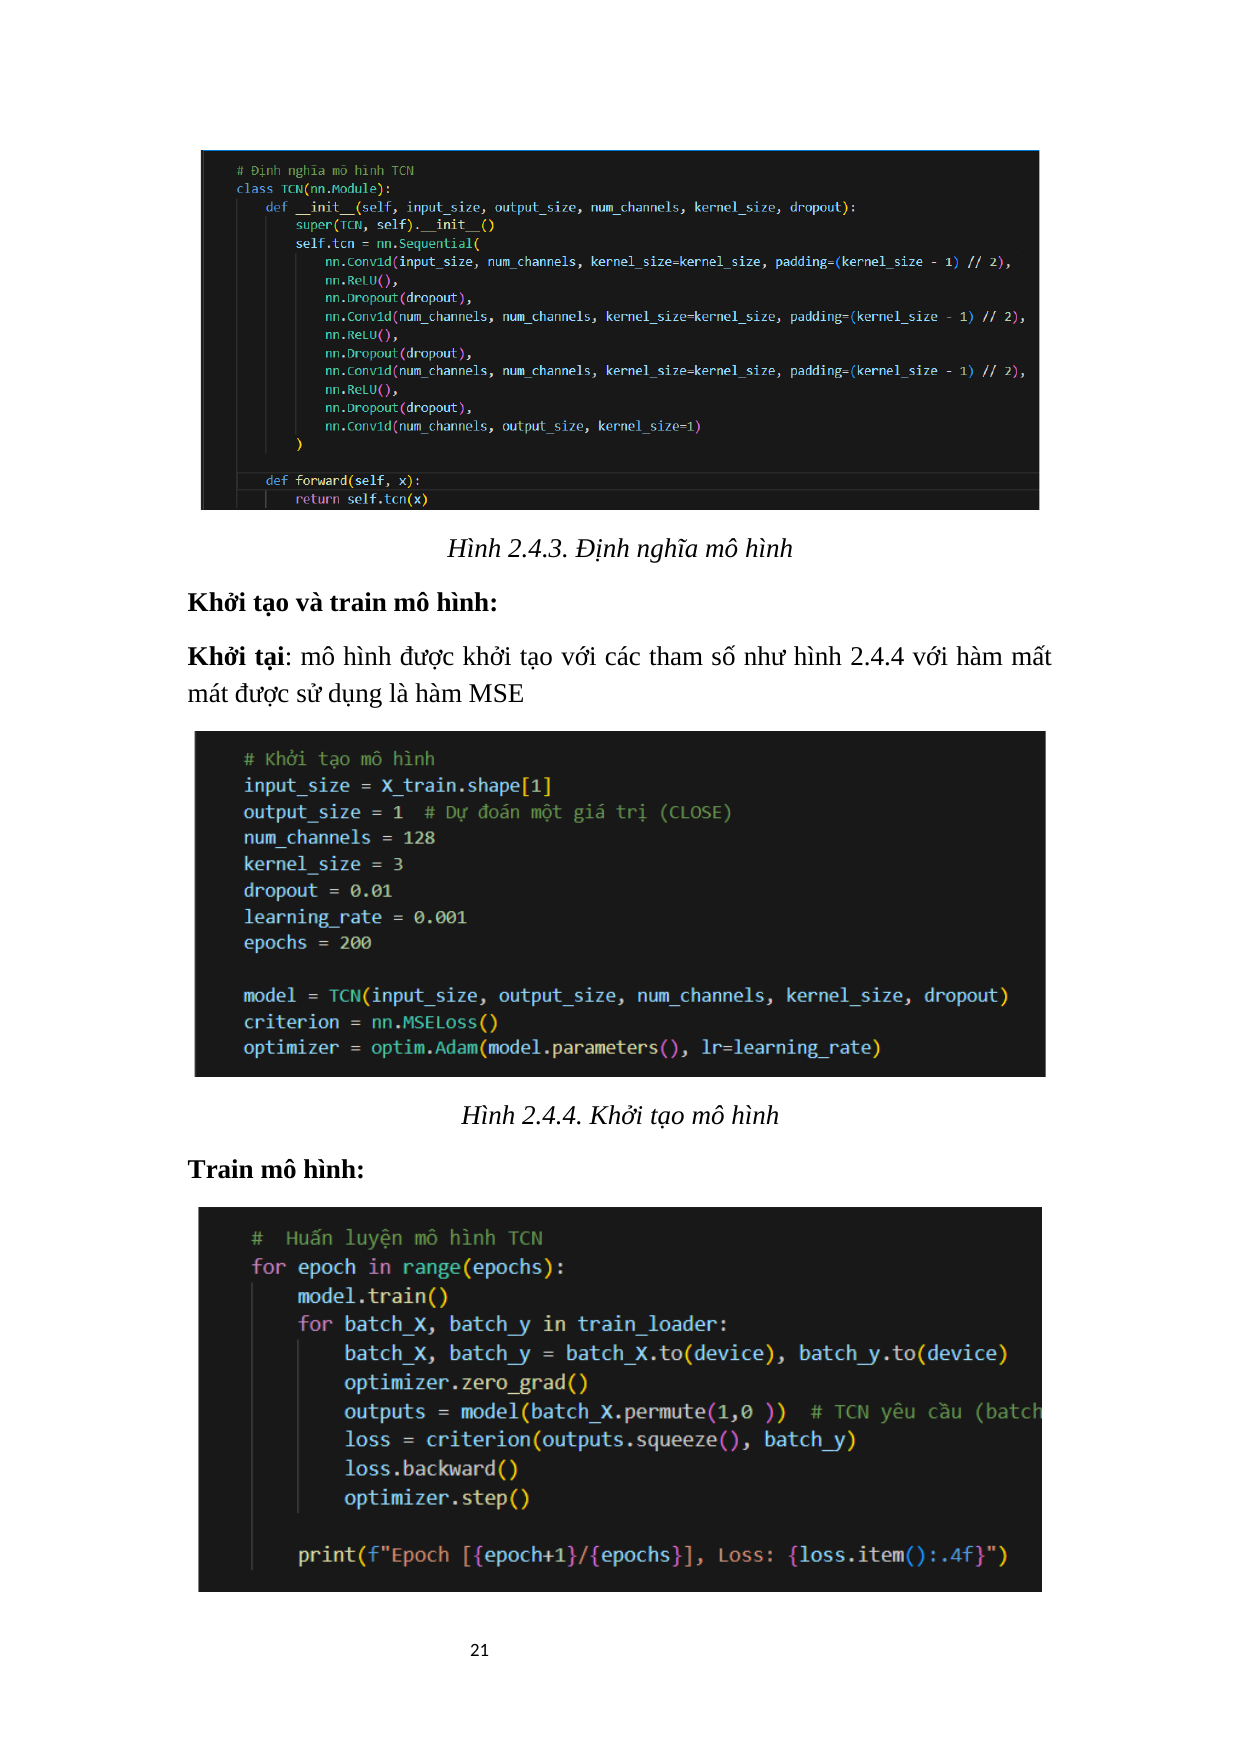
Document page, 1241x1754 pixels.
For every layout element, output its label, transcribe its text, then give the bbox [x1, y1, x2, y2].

text Khởi tạo và train mô hình: [187, 586, 1053, 617]
text Hình 2.4.4. Khởi tạo mô hình [187, 1099, 1053, 1130]
text Hình 2.4.3. Định nghĩa mô hình [187, 532, 1053, 563]
text Khởi tại: mô hình được khởi tạo với các tham số như hình 2.4.4 với hàm mất mát được sử dụng là hàm MSE [187, 640, 1053, 708]
picture [194, 731, 1046, 1077]
picture [198, 1207, 1042, 1592]
text Train mô hình: [187, 1153, 1053, 1184]
picture [200, 150, 1040, 510]
